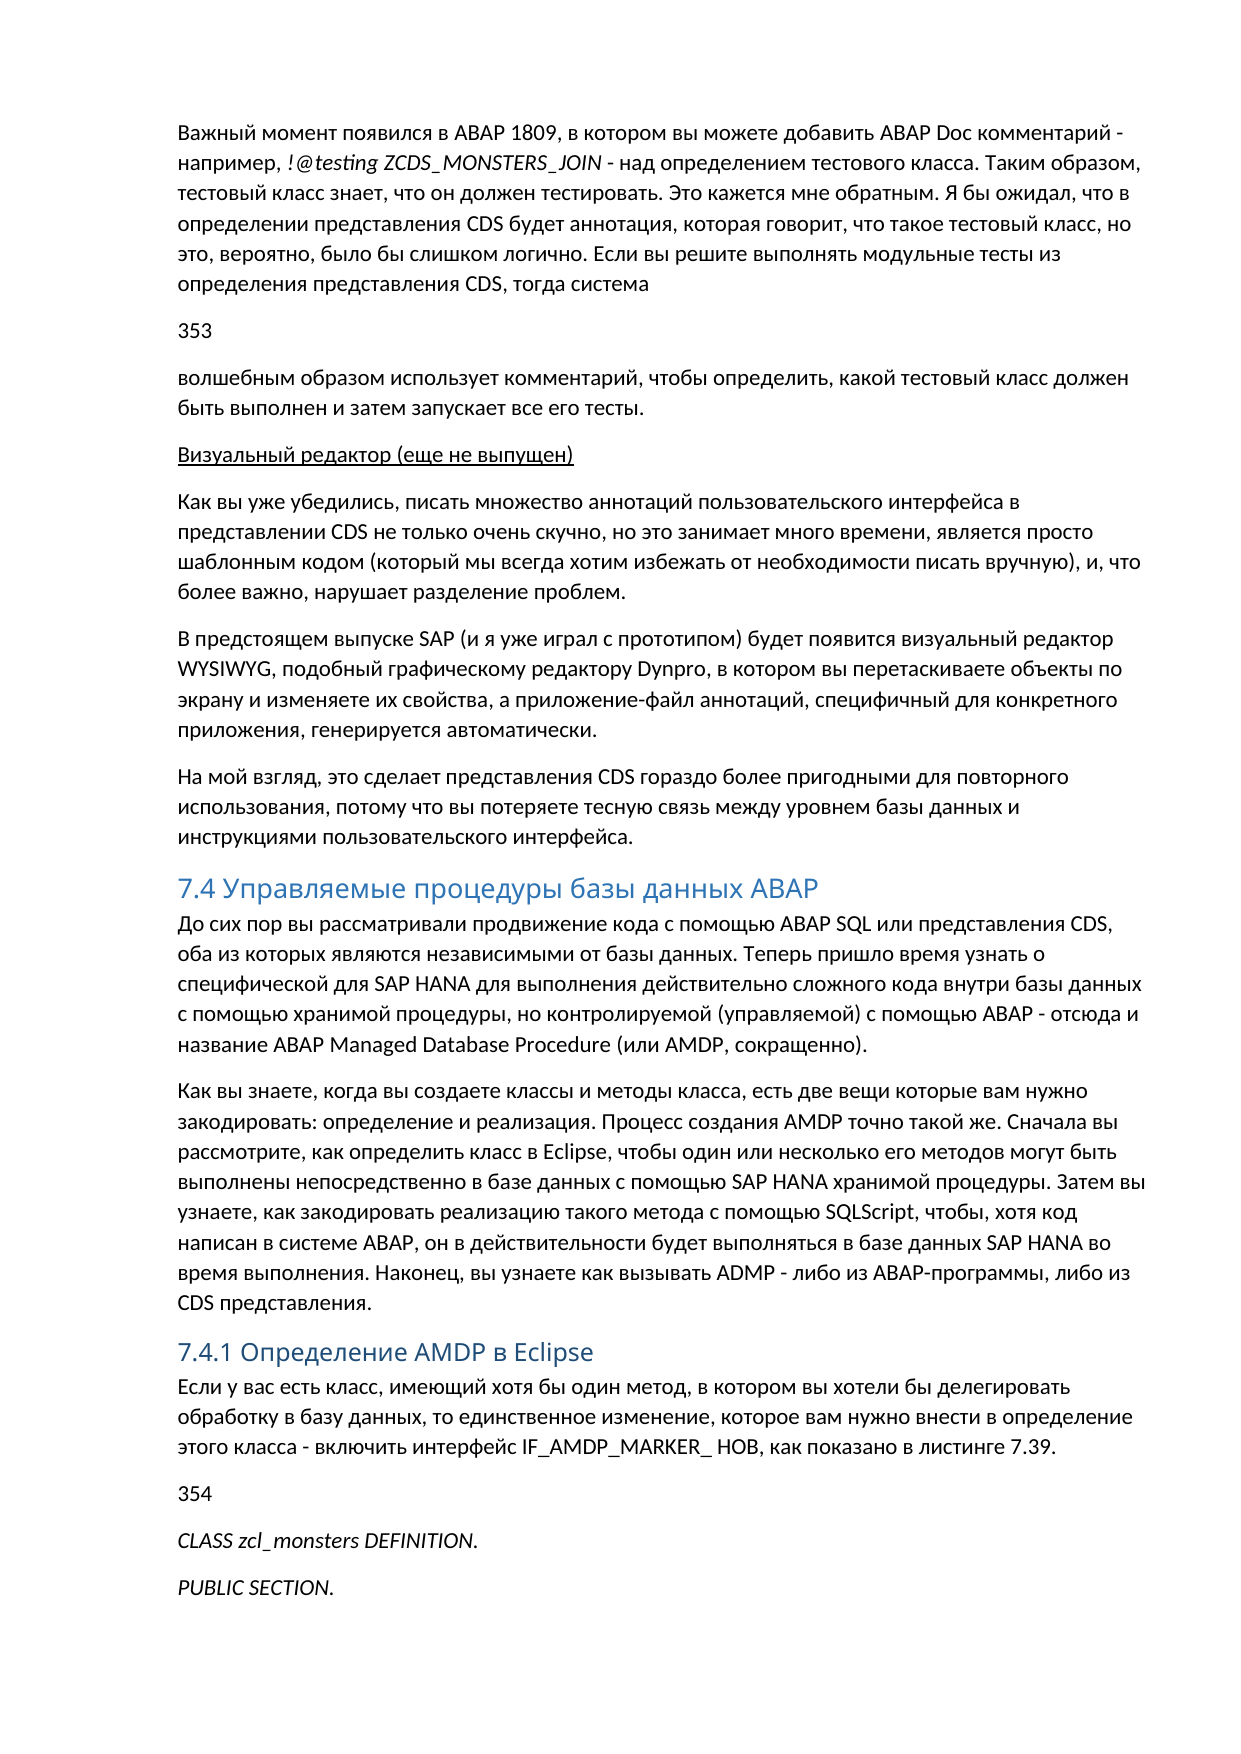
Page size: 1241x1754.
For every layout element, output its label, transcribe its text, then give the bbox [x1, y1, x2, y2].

text Как вы знаете, когда вы создаете классы и методы класса, есть две вещи которые вам нужно закодировать: определение и реализация. Процесс создания AMDP точно такой же. Сначала вы рассмотрите, как определить класс в Eclipse, чтобы один или несколько его методов могут быть выполнены непосредственно в базе данных с помощью SAP HANA хранимой процедуры. Затем вы узнаете, как закодировать реализацию такого метода с помощью SQLScript, чтобы, хотя код написан в системе ABAP, он в действительности будет выполняться в базе данных SAP HANA во время выполнения. Наконец, вы узнаете как вызывать ADMP - либо из ABAP-программы, либо из CDS представления. [177, 1077, 1152, 1316]
text Визуальный редактор (еще не выпущен) [177, 440, 1152, 468]
subtitle 7.4.1 Определение AMDP в Eclipse [177, 1335, 1152, 1369]
text На мой взгляд, это сделает представления CDS гораздо более пригодными для повторного использования, потому что вы потеряете тесную связь между уровнем базы данных и инструкциями пользовательского интерфейса. [177, 762, 1152, 850]
text Важный момент появился в ABAP 1809, в котором вы можете добавить ABAP Doc комментарий - например, !@testing ZCDS_MONSTERS_JOIN - над определением тестового класса. Таким образом, тестовый класс знает, что он должен тестировать. Это кажется мне обратным. Я бы ожидал, что в определении представления CDS будет аннотация, которая говорит, что такое тестовый класс, но это, вероятно, было бы слишком логично. Если вы решите выполнять модульные тесты из определения представления CDS, тогда система [177, 118, 1152, 297]
text Если у вас есть класс, имеющий хотя бы один метод, в котором вы хотели бы делегировать обработку в базу данных, то единственное изменение, которое вам нужно внести в определение этого класса - включить интерфейс IF_AMDP_MARKER_ HOB, как показано в листинге 7.39. [177, 1372, 1152, 1460]
text 354 [177, 1479, 1152, 1507]
subtitle 7.4 Управляемые процедуры базы данных ABAP [177, 869, 1152, 906]
text До сих пор вы рассматривали продвижение кода с помощью ABAP SQL или представления CDS, оба из которых являются независимыми от базы данных. Теперь пришло время узнать о специфической для SAP HANA для выполнения действительно сложного кода внутри базы данных с помощью хранимой процедуры, но контролируемой (управляемой) с помощью ABAP - отсюда и название ABAP Managed Database Procedure (или AMDP, сокращенно). [177, 909, 1152, 1058]
text CLASS zcl_monsters DEFINITION. [177, 1526, 1152, 1554]
text 353 [177, 316, 1152, 344]
text В предстоящем выпуске SAP (и я уже играл с прототипом) будет появится визуальный редактор WYSIWYG, подобный графическому редактору Dynpro, в котором вы перетаскиваете объекты по экрану и изменяете их свойства, а приложение-файл аннотаций, специфичный для конкретного приложения, генерируется автоматически. [177, 624, 1152, 743]
text Как вы уже убедились, писать множество аннотаций пользовательского интерфейса в представлении CDS не только очень скучно, но это занимает много времени, является просто шаблонным кодом (который мы всегда хотим избежать от необходимости писать вручную), и, что более важно, нарушает разделение проблем. [177, 487, 1152, 606]
text PUBLIC SECTION. [177, 1573, 1152, 1601]
text волшебным образом использует комментарий, чтобы определить, какой тестовый класс должен быть выполнен и затем запускает все его тесты. [177, 363, 1152, 421]
